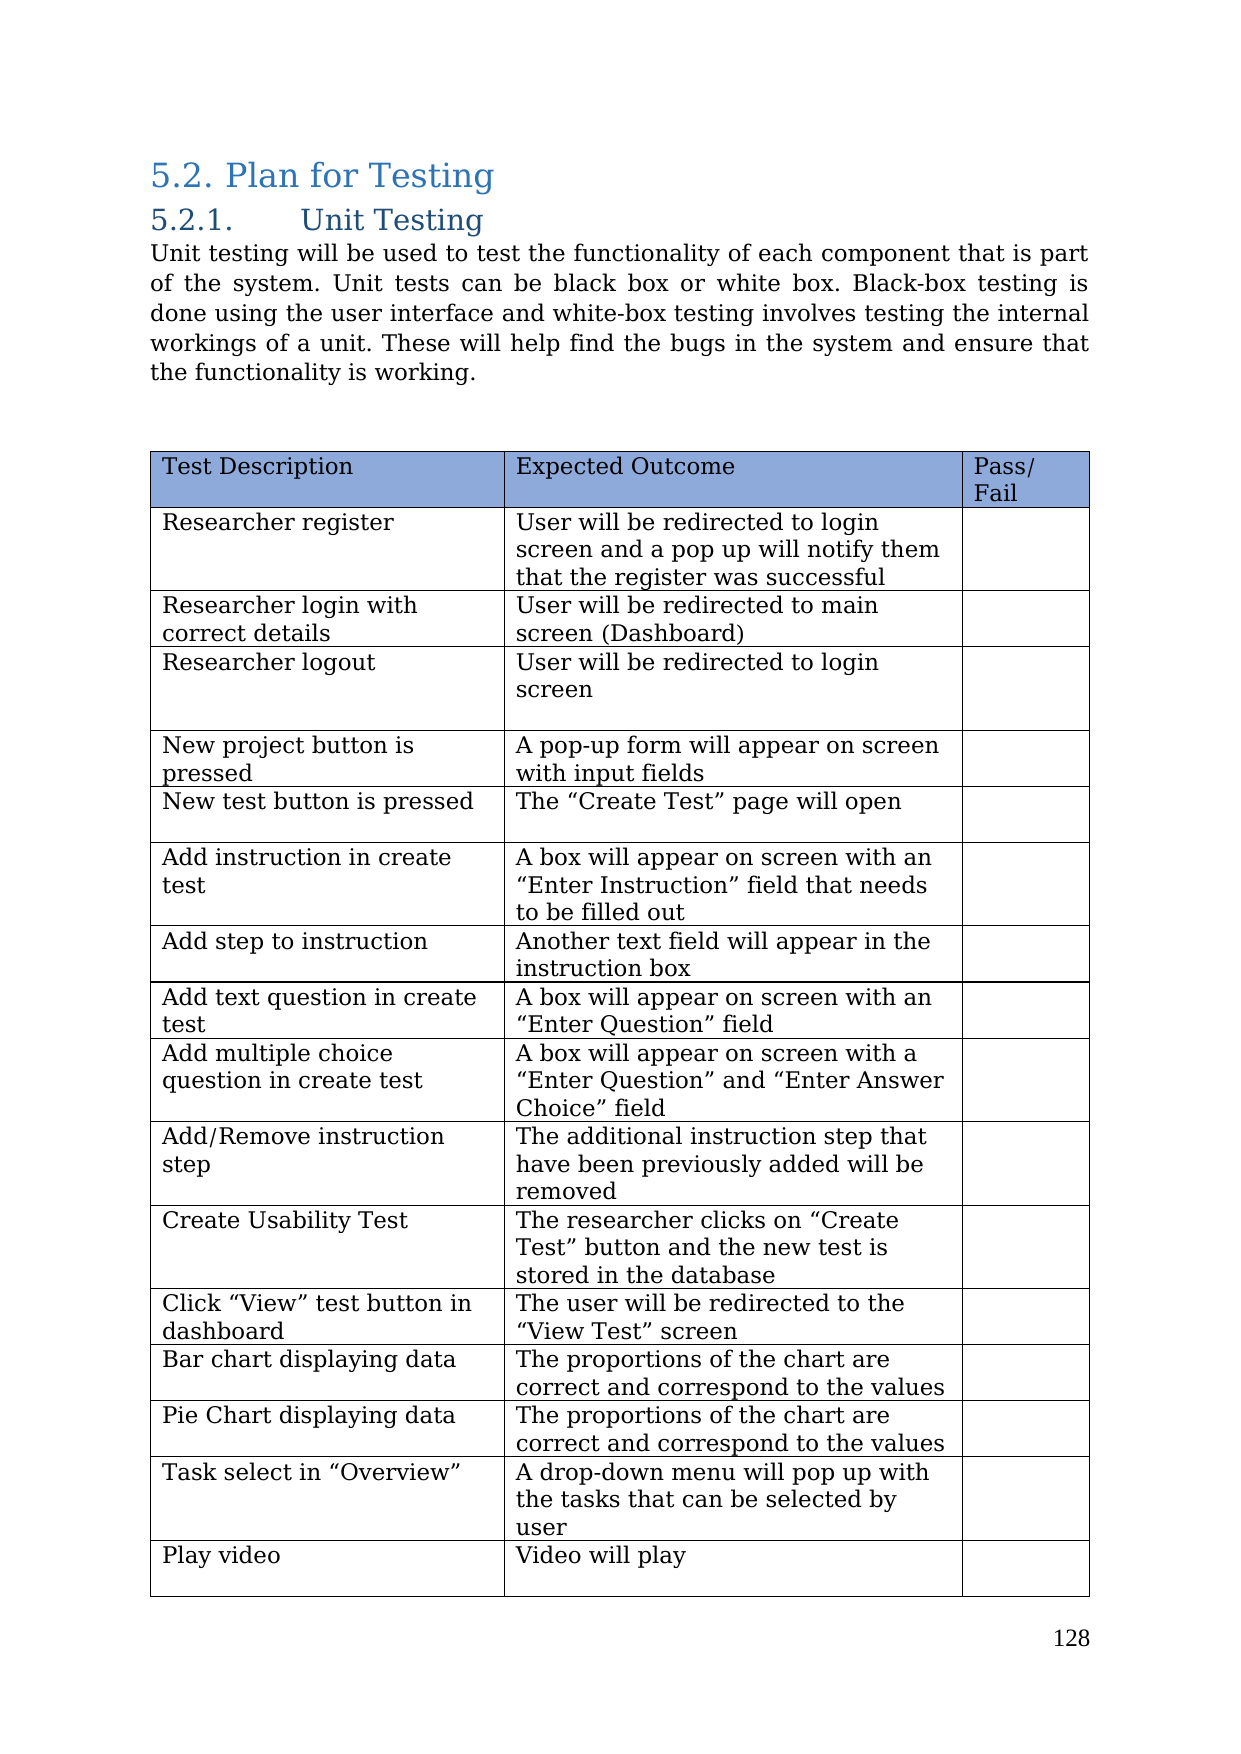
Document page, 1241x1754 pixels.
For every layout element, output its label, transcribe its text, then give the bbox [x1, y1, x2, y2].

table_cell Click “View” test button in dashboard [151, 1289, 504, 1344]
table_header Test Description [151, 452, 504, 507]
table_cell The user will be redirected to the “View Test” screen [505, 1289, 962, 1344]
table_cell Add step to instruction [151, 926, 504, 981]
table_header Expected Outcome [505, 452, 962, 507]
table_cell [963, 508, 1089, 590]
table_cell [963, 1541, 1089, 1596]
table_cell A pop-up form will appear on screen with input fields [505, 731, 962, 786]
table_cell User will be redirected to main screen (Dashboard) [505, 591, 962, 646]
table_cell New project button is pressed [151, 731, 504, 786]
table_cell The proportions of the chart are correct and correspond to the values [505, 1345, 962, 1400]
table_cell [963, 1039, 1089, 1121]
table_cell [963, 1401, 1089, 1456]
table_cell Bar chart displaying data [151, 1345, 504, 1400]
table_cell [963, 591, 1089, 646]
table_cell The proportions of the chart are correct and correspond to the values [505, 1401, 962, 1456]
table_cell Researcher logout [151, 647, 504, 730]
table_cell Play video [151, 1541, 504, 1596]
table_header Pass/Fail [963, 452, 1089, 507]
table_cell New test button is pressed [151, 787, 504, 842]
table_cell [963, 1206, 1089, 1288]
table_cell Researcher register [151, 508, 504, 590]
table_cell A box will appear on screen with a “Enter Question” and “Enter Answer Choice” field [505, 1039, 962, 1121]
table_cell User will be redirected to login screen and a pop up will notify them that the register was successful [505, 508, 962, 590]
table_cell [963, 1122, 1089, 1204]
table_cell [963, 787, 1089, 842]
table_cell [963, 731, 1089, 786]
table_cell [963, 926, 1089, 981]
table_cell Another text field will appear in the instruction box [505, 926, 962, 981]
table_cell Video will play [505, 1541, 962, 1596]
table_cell Task select in “Overview” [151, 1457, 504, 1540]
table_cell [963, 983, 1089, 1037]
table_cell Pie Chart displaying data [151, 1401, 504, 1456]
table_cell [963, 647, 1089, 730]
table_cell The additional instruction step that have been previously added will be removed [505, 1122, 962, 1204]
table_cell [963, 1289, 1089, 1344]
table_cell [963, 1457, 1089, 1540]
table_cell A drop-down menu will pop up with the tasks that can be selected by user [505, 1457, 962, 1540]
table_cell The researcher clicks on “Create Test” button and the new test is stored in the database [505, 1206, 962, 1288]
table_cell User will be redirected to login screen [505, 647, 962, 730]
table_cell Create Usability Test [151, 1206, 504, 1288]
text Unit testing will be used to test the functionality of each component that is part of the system. Unit tests can be black box or white box. Black-box testing is done using the user interface and white-box testing involves testing the internal workings of a unit. These will help find the bugs in the system and ensure that the functionality is working. [150, 239, 1090, 385]
table_cell Add instruction in create test [151, 843, 504, 925]
table_cell A box will appear on screen with an “Enter Question” field [505, 983, 962, 1037]
table_cell [963, 843, 1089, 925]
table_cell The “Create Test” page will open [505, 787, 962, 842]
table_cell Add/Remove instruction step [151, 1122, 504, 1204]
table_cell A box will appear on screen with an “Enter Instruction” field that needs to be filled out [505, 843, 962, 925]
subtitle Unit Testing [150, 201, 1090, 236]
table_cell Add text question in create test [151, 983, 504, 1037]
table_cell Add multiple choice question in create test [151, 1039, 504, 1121]
subtitle Plan for Testing [150, 154, 1090, 194]
table_cell [963, 1345, 1089, 1400]
table_cell Researcher login with correct details [151, 591, 504, 646]
